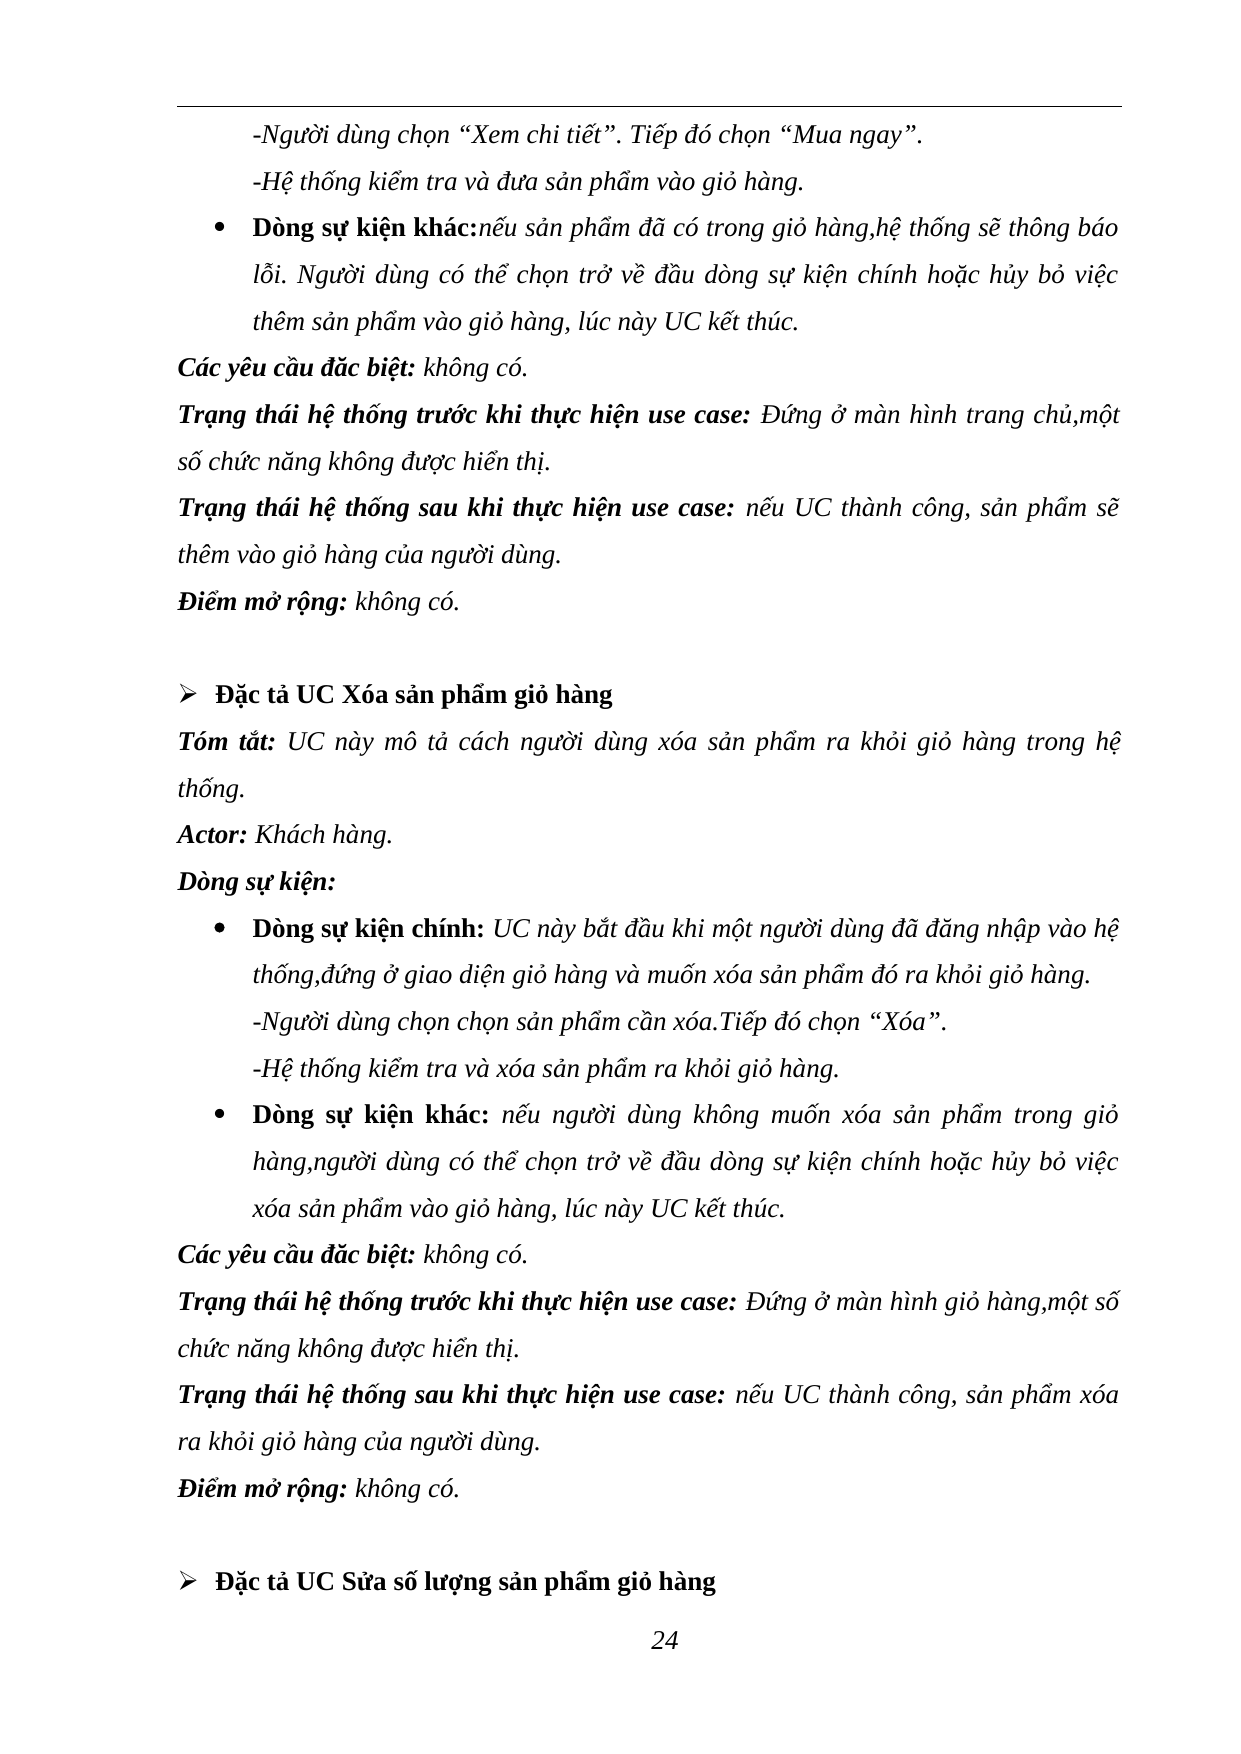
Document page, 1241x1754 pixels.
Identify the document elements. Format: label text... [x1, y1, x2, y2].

text Trạng thái hệ thống trước khi thực hiện use case: Đứng ở màn hình giỏ hàng,một số chức năng không được hiển thị. [177, 1285, 1122, 1363]
text Trạng thái hệ thống sau khi thực hiện use case: nếu UC thành công, sản phẩm sẽ thêm vào giỏ hàng của người dùng. [177, 492, 1122, 569]
list Đặc tả UC Sửa số lượng sản phẩm giỏ hàng [177, 1565, 1122, 1597]
text -Người dùng chọn “Xem chi tiết”. Tiếp đó chọn “Mua ngay”. [252, 118, 1122, 149]
list Dòng sự kiện chính: UC này bắt đầu khi một người dùng đã đăng nhập vào hệ thống,đứng ở giao diện giỏ hàng và muốn xóa sản phẩm đó ra khỏi giỏ hàng. [215, 912, 1122, 990]
text Điểm mở rộng: không có. [177, 1472, 1122, 1503]
text Các yêu cầu đăc biệt: không có. [177, 1239, 1122, 1270]
text -Hệ thống kiểm tra và đưa sản phẩm vào giỏ hàng. [252, 165, 1122, 196]
text Điểm mở rộng: không có. [177, 585, 1122, 616]
list Đặc tả UC Xóa sản phẩm giỏ hàng [177, 678, 1122, 709]
text Actor: Khách hàng. [177, 818, 1122, 849]
text Tóm tắt: UC này mô tả cách người dùng xóa sản phẩm ra khỏi giỏ hàng trong hệ thống. [177, 725, 1122, 803]
text -Hệ thống kiểm tra và xóa sản phẩm ra khỏi giỏ hàng. [252, 1052, 1122, 1083]
list Dòng sự kiện khác:nếu sản phẩm đã có trong giỏ hàng,hệ thống sẽ thông báo lỗi. Người dùng có thể chọn trở về đầu dòng sự kiện chính hoặc hủy bỏ việc thêm sản phẩm vào giỏ hàng, lúc này UC kết thúc. [215, 211, 1122, 336]
text Trạng thái hệ thống trước khi thực hiện use case: Đứng ở màn hình trang chủ,một số chức năng không được hiển thị. [177, 398, 1122, 476]
text Các yêu cầu đăc biệt: không có. [177, 352, 1122, 383]
list Dòng sự kiện khác: nếu người dùng không muốn xóa sản phẩm trong giỏ hàng,người dùng có thể chọn trở về đầu dòng sự kiện chính hoặc hủy bỏ việc xóa sản phẩm vào giỏ hàng, lúc này UC kết thúc. [215, 1098, 1122, 1223]
text -Người dùng chọn chọn sản phẩm cần xóa.Tiếp đó chọn “Xóa”. [252, 1005, 1122, 1036]
text Dòng sự kiện: [177, 865, 1122, 896]
text Trạng thái hệ thống sau khi thực hiện use case: nếu UC thành công, sản phẩm xóa ra khỏi giỏ hàng của người dùng. [177, 1379, 1122, 1456]
